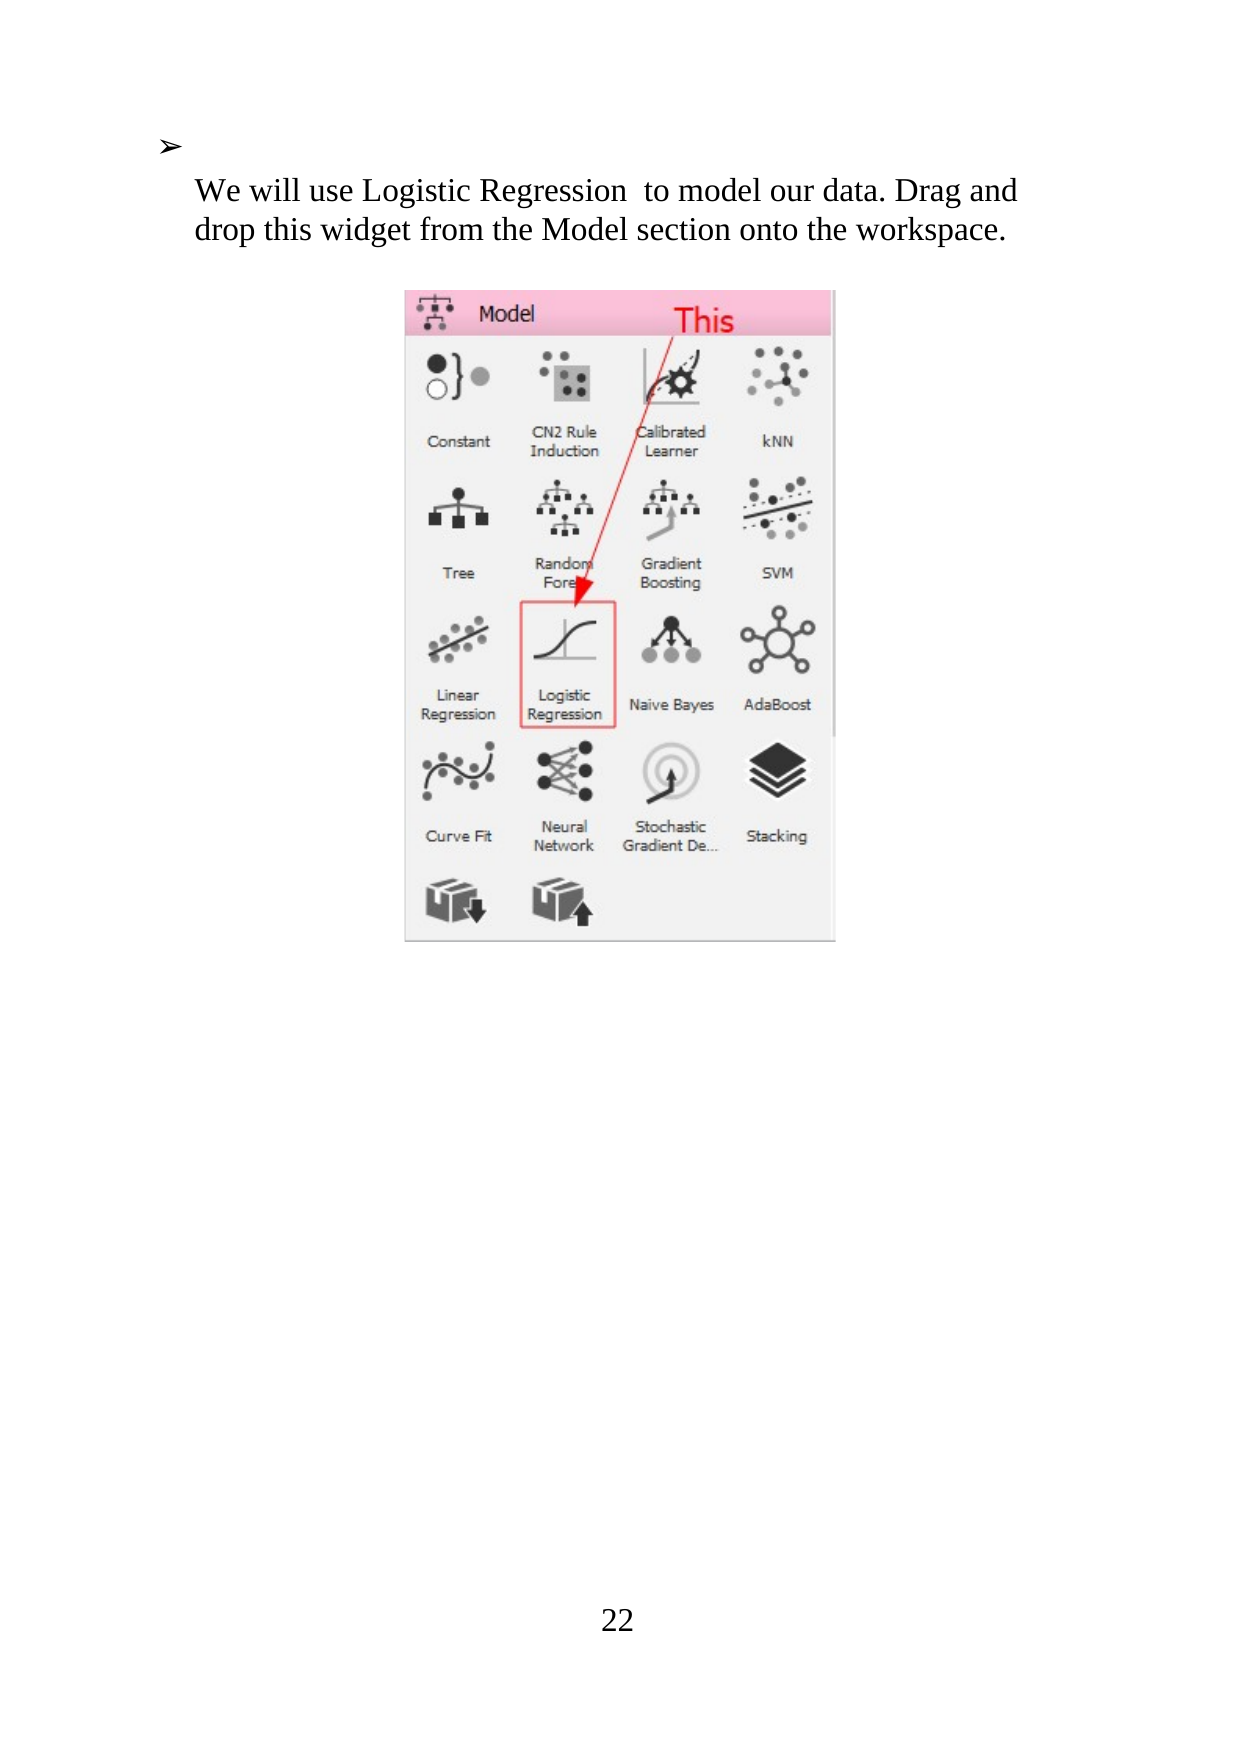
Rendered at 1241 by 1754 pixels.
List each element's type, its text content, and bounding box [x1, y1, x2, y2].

picture [404, 290, 836, 942]
text We will use Logistic Regression to model our data. Drag and drop this widget from the Model section onto the workspace. [194, 170, 1065, 247]
